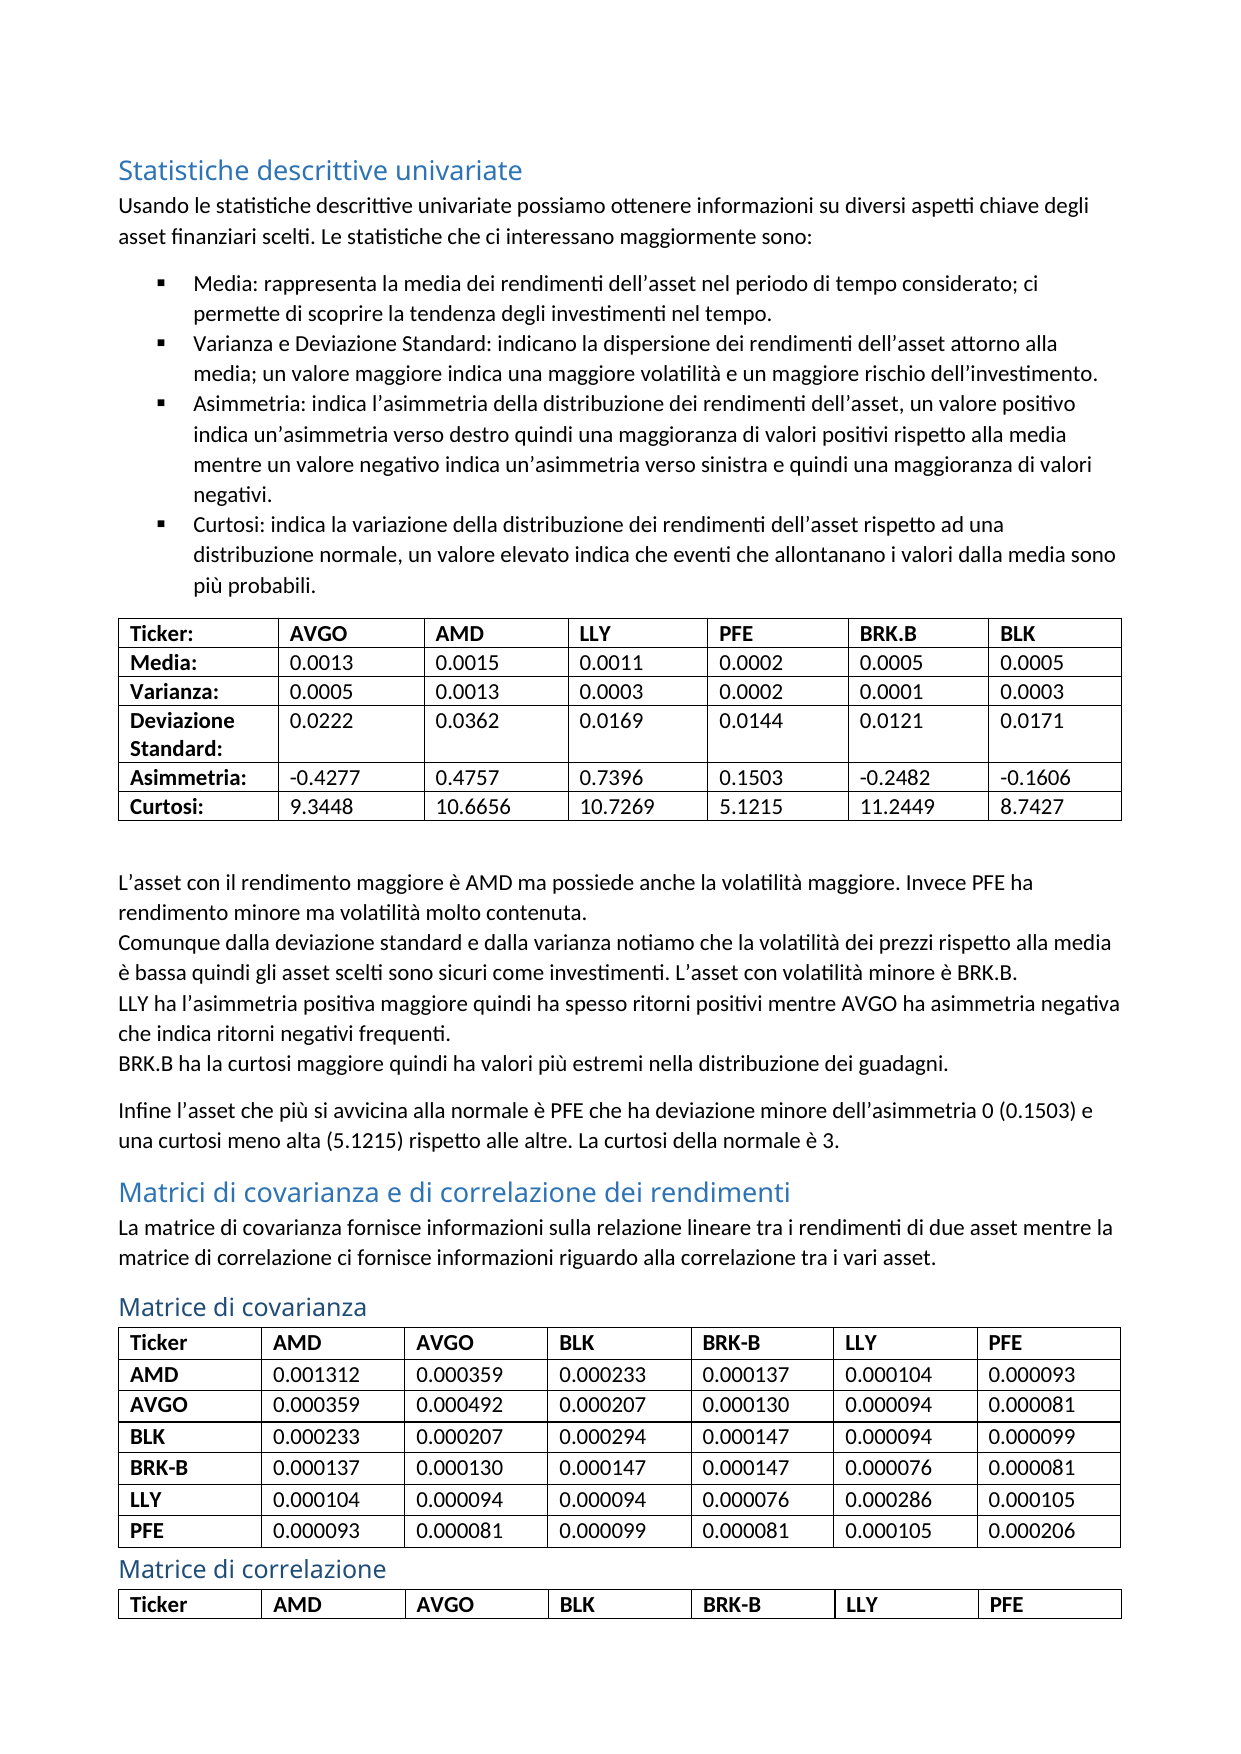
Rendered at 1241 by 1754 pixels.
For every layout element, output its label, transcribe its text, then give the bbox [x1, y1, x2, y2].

table_header Ticker [119, 1590, 261, 1618]
table_cell 0.000233 [262, 1423, 404, 1452]
table_cell 0.0005 [279, 677, 424, 705]
table_cell Curtosi: [119, 792, 278, 820]
table_cell 0.000105 [978, 1485, 1120, 1515]
table_cell 0.000094 [834, 1423, 977, 1452]
table_header BRK.B [849, 619, 988, 647]
table_cell 0.1503 [708, 763, 848, 791]
table_cell 0.0005 [989, 648, 1121, 676]
table_cell Deviazione Standard: [119, 706, 278, 762]
table_cell 0.0005 [849, 648, 988, 676]
table_cell Asimmetria: [119, 763, 278, 791]
table_cell 8.7427 [989, 792, 1121, 820]
table_cell PFE [119, 1516, 261, 1547]
subtitle Matrice di covarianza [118, 1290, 1122, 1324]
table_cell 0.4757 [425, 763, 568, 791]
list Curtosi: indica la variazione della distribuzione dei rendimenti dell’asset rispetto ad una distribuzione normale, un valore elevato indica che eventi che allontanano i valori dalla media sono più probabili. [156, 510, 1122, 599]
table_cell 0.000286 [834, 1485, 977, 1515]
table_header LLY [569, 619, 707, 647]
table_cell 10.6656 [425, 792, 568, 820]
table_cell 0.000093 [978, 1360, 1120, 1389]
table_cell 0.0002 [708, 677, 848, 705]
table_cell 5.1215 [708, 792, 848, 820]
table_header AVGO [279, 619, 424, 647]
table_cell 0.000147 [692, 1423, 833, 1452]
table_cell 0.001312 [262, 1360, 404, 1389]
table_header PFE [708, 619, 848, 647]
table_cell 0.000130 [692, 1391, 833, 1421]
table_header PFE [978, 1328, 1120, 1359]
text Infine l’asset che più si avvicina alla normale è PFE che ha deviazione minore dell’asimmetria 0 (0.1503) e una curtosi meno alta (5.1215) rispetto alle altre. La curtosi della normale è 3. [118, 1096, 1122, 1154]
list Varianza e Deviazione Standard: indicano la dispersione dei rendimenti dell’asset attorno alla media; un valore maggiore indica una maggiore volatilità e un maggiore rischio dell’investimento. [156, 329, 1122, 387]
table_header BLK [989, 619, 1121, 647]
table_header AMD [262, 1328, 404, 1359]
table_cell AVGO [119, 1391, 261, 1421]
table_cell Media: [119, 648, 278, 676]
table_cell 0.0171 [989, 706, 1121, 762]
table_header PFE [979, 1590, 1121, 1618]
table_cell 0.000207 [548, 1391, 691, 1421]
table_cell 0.000076 [834, 1453, 977, 1484]
table_cell 0.000081 [405, 1516, 547, 1547]
table_cell 0.0011 [569, 648, 707, 676]
table_cell 0.0003 [569, 677, 707, 705]
table_cell 0.0013 [279, 648, 424, 676]
table_cell 0.000094 [405, 1485, 547, 1515]
table_cell 0.000359 [405, 1360, 547, 1389]
table_cell 0.0002 [708, 648, 848, 676]
table_header AVGO [405, 1328, 547, 1359]
table_cell 0.000105 [834, 1516, 977, 1547]
subtitle Matrice di correlazione [118, 1552, 1122, 1586]
table_cell 0.000137 [692, 1360, 833, 1389]
table_cell -0.1606 [989, 763, 1121, 791]
table_cell 0.0222 [279, 706, 424, 762]
table_cell Varianza: [119, 677, 278, 705]
text La matrice di covarianza fornisce informazioni sulla relazione lineare tra i rendimenti di due asset mentre la matrice di correlazione ci fornisce informazioni riguardo alla correlazione tra i vari asset. [118, 1213, 1122, 1271]
table_cell 0.0015 [425, 648, 568, 676]
table_cell 0.000093 [262, 1516, 404, 1547]
table_cell 0.000081 [978, 1453, 1120, 1484]
table_header LLY [836, 1590, 978, 1618]
table_header LLY [834, 1328, 977, 1359]
table_cell 0.000104 [834, 1360, 977, 1389]
table_cell BLK [119, 1423, 261, 1452]
table_cell 0.000206 [978, 1516, 1120, 1547]
list Asimmetria: indica l’asimmetria della distribuzione dei rendimenti dell’asset, un valore positivo indica un’asimmetria verso destro quindi una maggioranza di valori positivi rispetto alla media mentre un valore negativo indica un’asimmetria verso sinistra e quindi una maggioranza di valori negativi. [156, 389, 1122, 508]
table_cell 0.000099 [978, 1423, 1120, 1452]
text L’asset con il rendimento maggiore è AMD ma possiede anche la volatilità maggiore. Invece PFE ha rendimento minore ma volatilità molto contenuta. Comunque dalla deviazione standard e dalla varianza notiamo che la volatilità dei prezzi rispetto alla media è bassa quindi gli asset scelti sono sicuri come investimenti. L’asset con volatilità minore è BRK.B. LLY ha l’asimmetria positiva maggiore quindi ha spesso ritorni positivi mentre AVGO ha asimmetria negativa che indica ritorni negativi frequenti. BRK.B ha la curtosi maggiore quindi ha valori più estremi nella distribuzione dei guadagni. [118, 868, 1122, 1077]
table_cell 0.7396 [569, 763, 707, 791]
table_cell 10.7269 [569, 792, 707, 820]
table_header AVGO [406, 1590, 548, 1618]
table_cell 0.0362 [425, 706, 568, 762]
table_cell 0.0144 [708, 706, 848, 762]
subtitle Statistiche descrittive univariate [118, 152, 1122, 189]
table_cell 0.000099 [548, 1516, 691, 1547]
table_cell BRK-B [119, 1453, 261, 1484]
table_cell 0.000207 [405, 1423, 547, 1452]
table_header AMD [425, 619, 568, 647]
table_cell 0.0121 [849, 706, 988, 762]
table_header AMD [262, 1590, 405, 1618]
table_header BLK [548, 1328, 691, 1359]
table_cell -0.4277 [279, 763, 424, 791]
table_cell 0.000081 [978, 1391, 1120, 1421]
table_cell 0.000294 [548, 1423, 691, 1452]
table_cell 0.000147 [548, 1453, 691, 1484]
table_cell 0.000137 [262, 1453, 404, 1484]
table_cell AMD [119, 1360, 261, 1389]
table_cell 0.000233 [548, 1360, 691, 1389]
table_cell 0.000094 [548, 1485, 691, 1515]
table_cell 0.000104 [262, 1485, 404, 1515]
table_cell 0.000359 [262, 1391, 404, 1421]
table_cell 0.0001 [849, 677, 988, 705]
table_cell 0.0013 [425, 677, 568, 705]
table_cell LLY [119, 1485, 261, 1515]
table_cell 0.000130 [405, 1453, 547, 1484]
table_cell 0.0169 [569, 706, 707, 762]
text Usando le statistiche descrittive univariate possiamo ottenere informazioni su diversi aspetti chiave degli asset finanziari scelti. Le statistiche che ci interessano maggiormente sono: [118, 192, 1122, 250]
table_cell -0.2482 [849, 763, 988, 791]
subtitle Matrici di covarianza e di correlazione dei rendimenti [118, 1173, 1122, 1210]
table_cell 0.000076 [692, 1485, 833, 1515]
table_cell 0.000147 [692, 1453, 833, 1484]
table_cell 0.0003 [989, 677, 1121, 705]
table_header BRK-B [692, 1590, 834, 1618]
list Media: rappresenta la media dei rendimenti dell’asset nel periodo di tempo considerato; ci permette di scoprire la tendenza degli investimenti nel tempo. [156, 269, 1122, 327]
table_header BLK [549, 1590, 691, 1618]
table_cell 0.000094 [834, 1391, 977, 1421]
table_cell 0.000492 [405, 1391, 547, 1421]
table_cell 0.000081 [692, 1516, 833, 1547]
table_header Ticker: [119, 619, 278, 647]
table_header BRK-B [692, 1328, 833, 1359]
table_cell 11.2449 [849, 792, 988, 820]
table_header Ticker [119, 1328, 261, 1359]
table_cell 9.3448 [279, 792, 424, 820]
